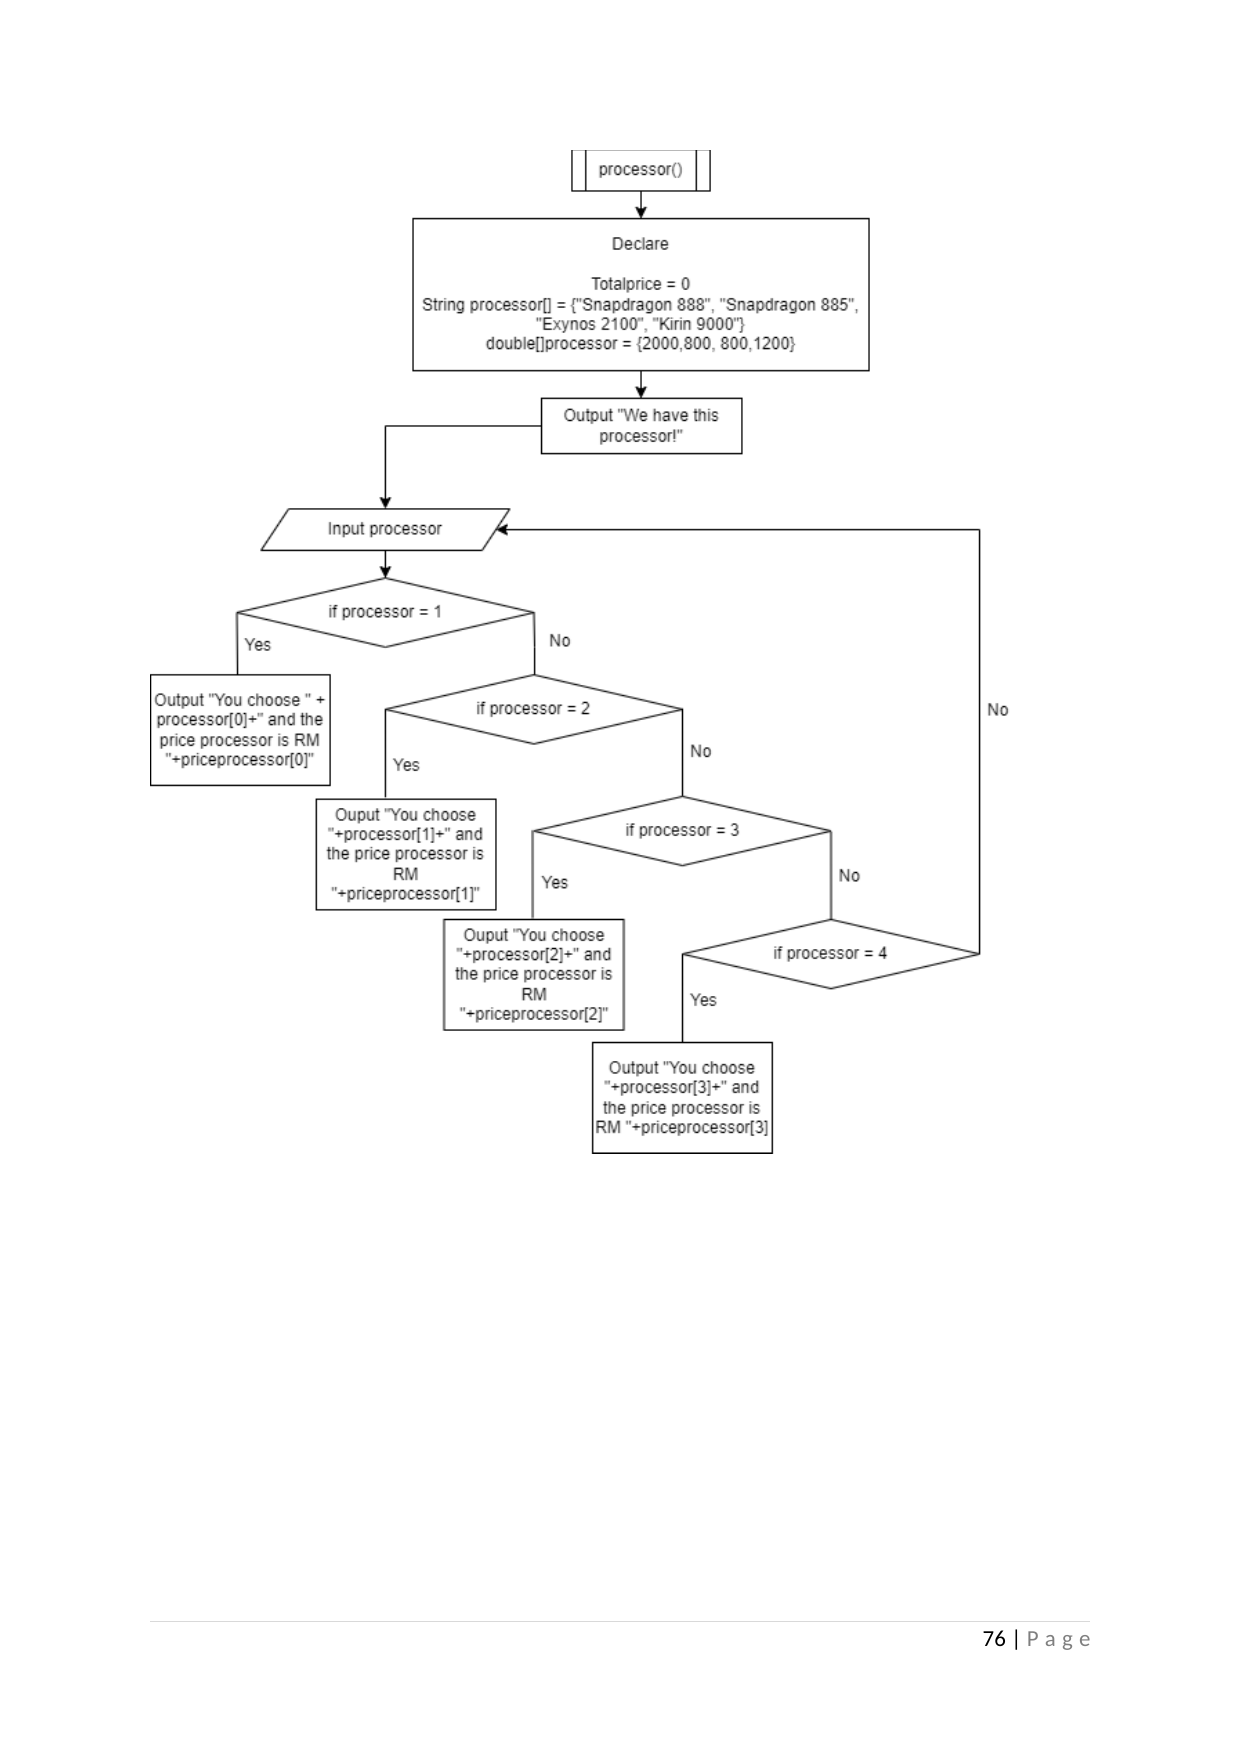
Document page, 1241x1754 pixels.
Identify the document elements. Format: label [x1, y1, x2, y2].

picture [150, 150, 1091, 1154]
